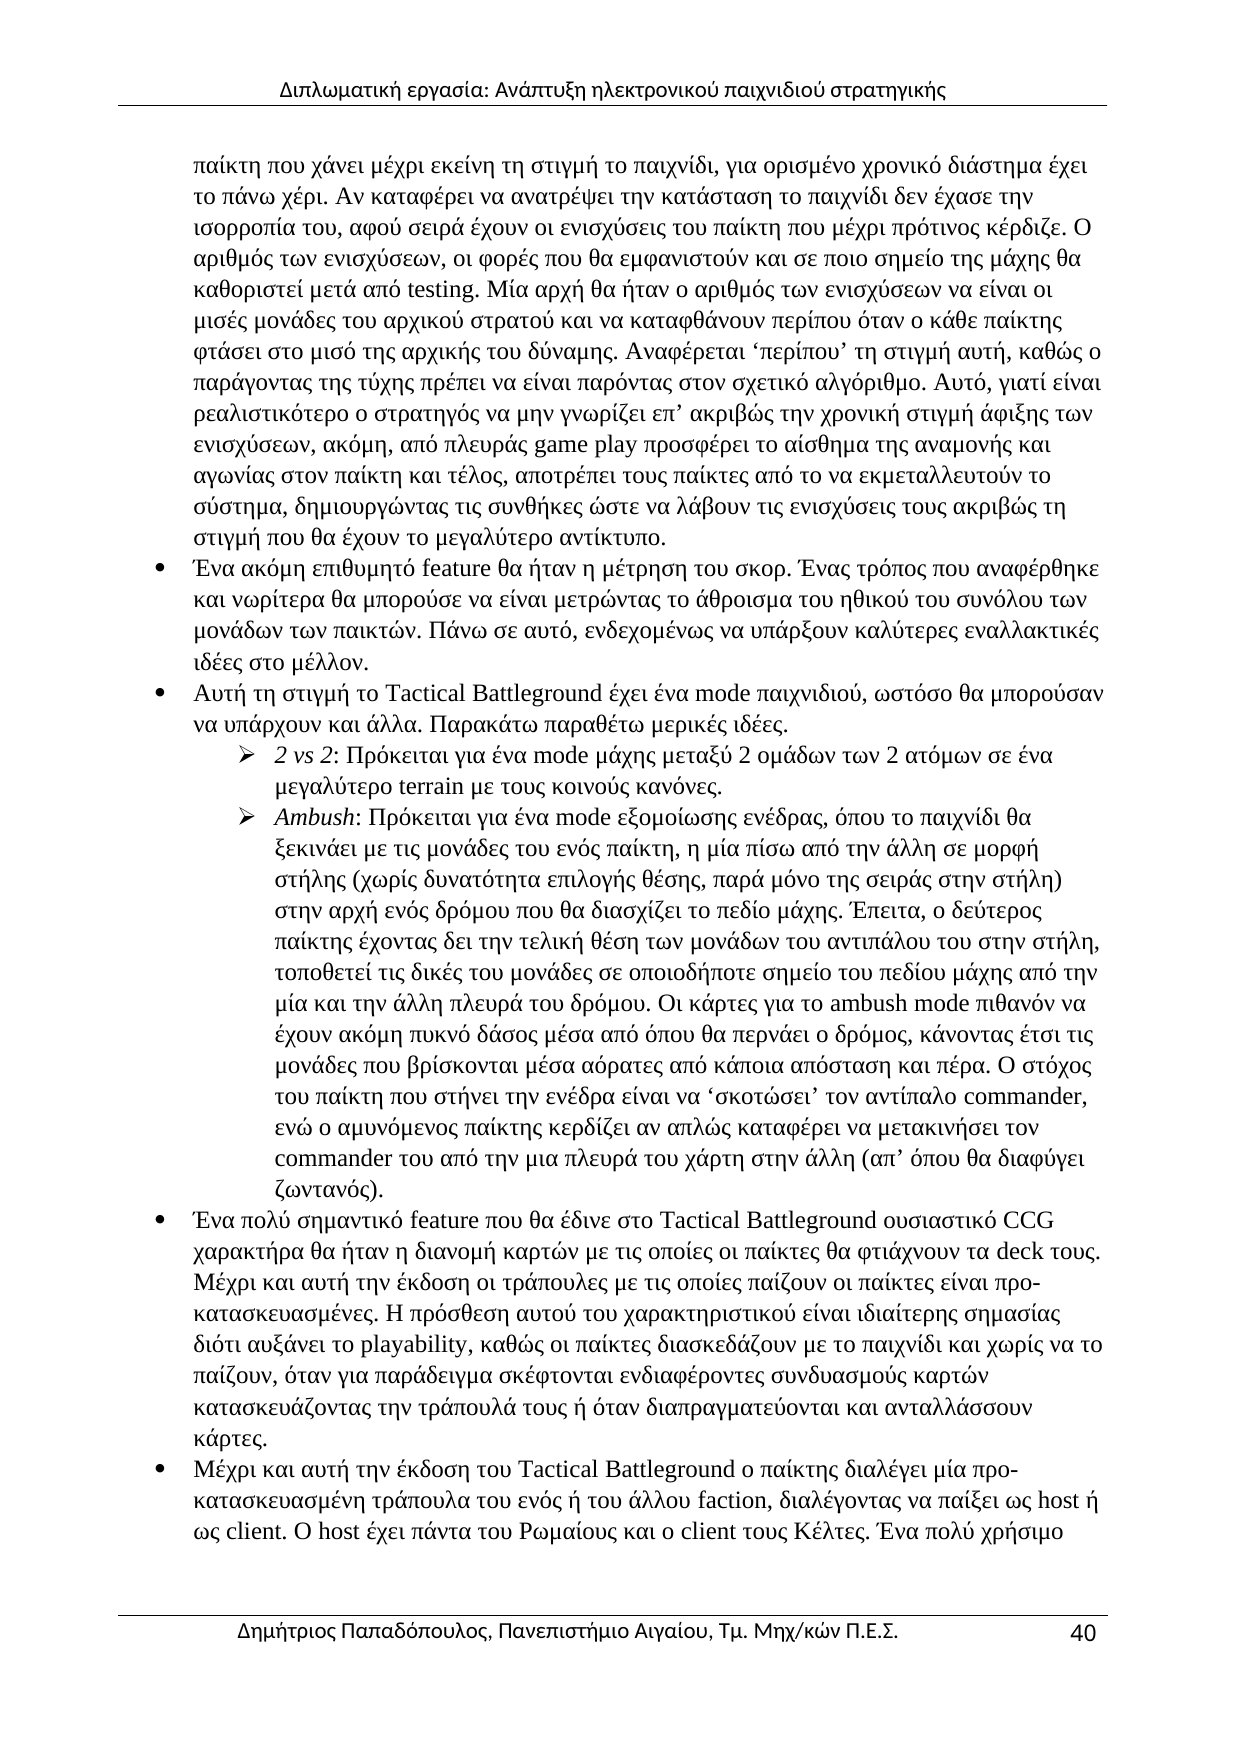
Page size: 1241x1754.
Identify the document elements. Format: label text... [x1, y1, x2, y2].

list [156, 1454, 1107, 1544]
list 2 vs 2: Πρόκειται για ένα mode μάχης μεταξύ 2 ομάδων των 2 ατόμων σε ένα μεγαλύτερο terrain με τους κοινούς κανόνες. [237, 740, 1107, 799]
list Ένα ακόμη επιθυμητό feature θα ήταν η μέτρηση του σκορ. Ένας τρόπος που αναφέρθηκε και νωρίτερα θα μπορούσε να είναι μετρώντας το άθροισμα του ηθικού του συνόλου των μονάδων των παικτών. Πάνω σε αυτό, ενδεχομένως να υπάρξουν καλύτερες εναλλακτικές ιδέες στο μέλλον. [156, 553, 1107, 675]
list Ένα πολύ σημαντικό feature που θα έδινε στο Tactical Battleground ουσιαστικό CCG χαρακτήρα θα ήταν η διανομή καρτών με τις οποίες οι παίκτες θα φτιάχνουν τα deck τους. Μέχρι και αυτή την έκδοση οι τράπουλες με τις οποίες παίζουν οι παίκτες είναι προ-κατασκευασμένες. Η πρόσθεση αυτού του χαρακτηριστικού είναι ιδιαίτερης σημασίας διότι αυξάνει το playability, καθώς οι παίκτες διασκεδάζουν με το παιχνίδι και χωρίς να το παίζουν, όταν για παράδειγμα σκέφτονται ενδιαφέροντες συνδυασμούς καρτών κατασκευάζοντας την τράπουλά τους ή όταν διαπραγματεύονται και ανταλλάσσουν κάρτες. [156, 1205, 1107, 1451]
list Αυτή τη στιγμή το Tactical Battleground έχει ένα mode παιχνιδιού, ωστόσο θα μπορούσαν να υπάρχουν και άλλα. Παρακάτω παραθέτω μερικές ιδέες. [156, 678, 1107, 737]
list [156, 150, 1107, 551]
list Ambush: Πρόκειται για ένα mode εξομοίωσης ενέδρας, όπου το παιχνίδι θα ξεκινάει με τις μονάδες του ενός παίκτη, η μία πίσω από την άλλη σε μορφή στήλης (χωρίς δυνατότητα επιλογής θέσης, παρά μόνο της σειράς στην στήλη) στην αρχή ενός δρόμου που θα διασχίζει το πεδίο μάχης. Έπειτα, ο δεύτερος παίκτης έχοντας δει την τελική θέση των μονάδων του αντιπάλου του στην στήλη, τοποθετεί τις δικές του μονάδες σε οποιοδήποτε σημείο του πεδίου μάχης από την μία και την άλλη πλευρά του δρόμου. Οι κάρτες για το ambush mode πιθανόν να έχουν ακόμη πυκνό δάσος μέσα από όπου θα περνάει ο δρόμος, κάνοντας έτσι τις μονάδες που βρίσκονται μέσα αόρατες από κάποια απόσταση και πέρα. Ο στόχος του παίκτη που στήνει την ενέδρα είναι να ‘σκοτώσει’ τον αντίπαλο commander, ενώ ο αμυνόμενος παίκτης κερδίζει αν απλώς καταφέρει να μετακινήσει τον commander του από την μια πλευρά του χάρτη στην άλλη (απ’ όπου θα διαφύγει ζωντανός). [237, 802, 1107, 1203]
